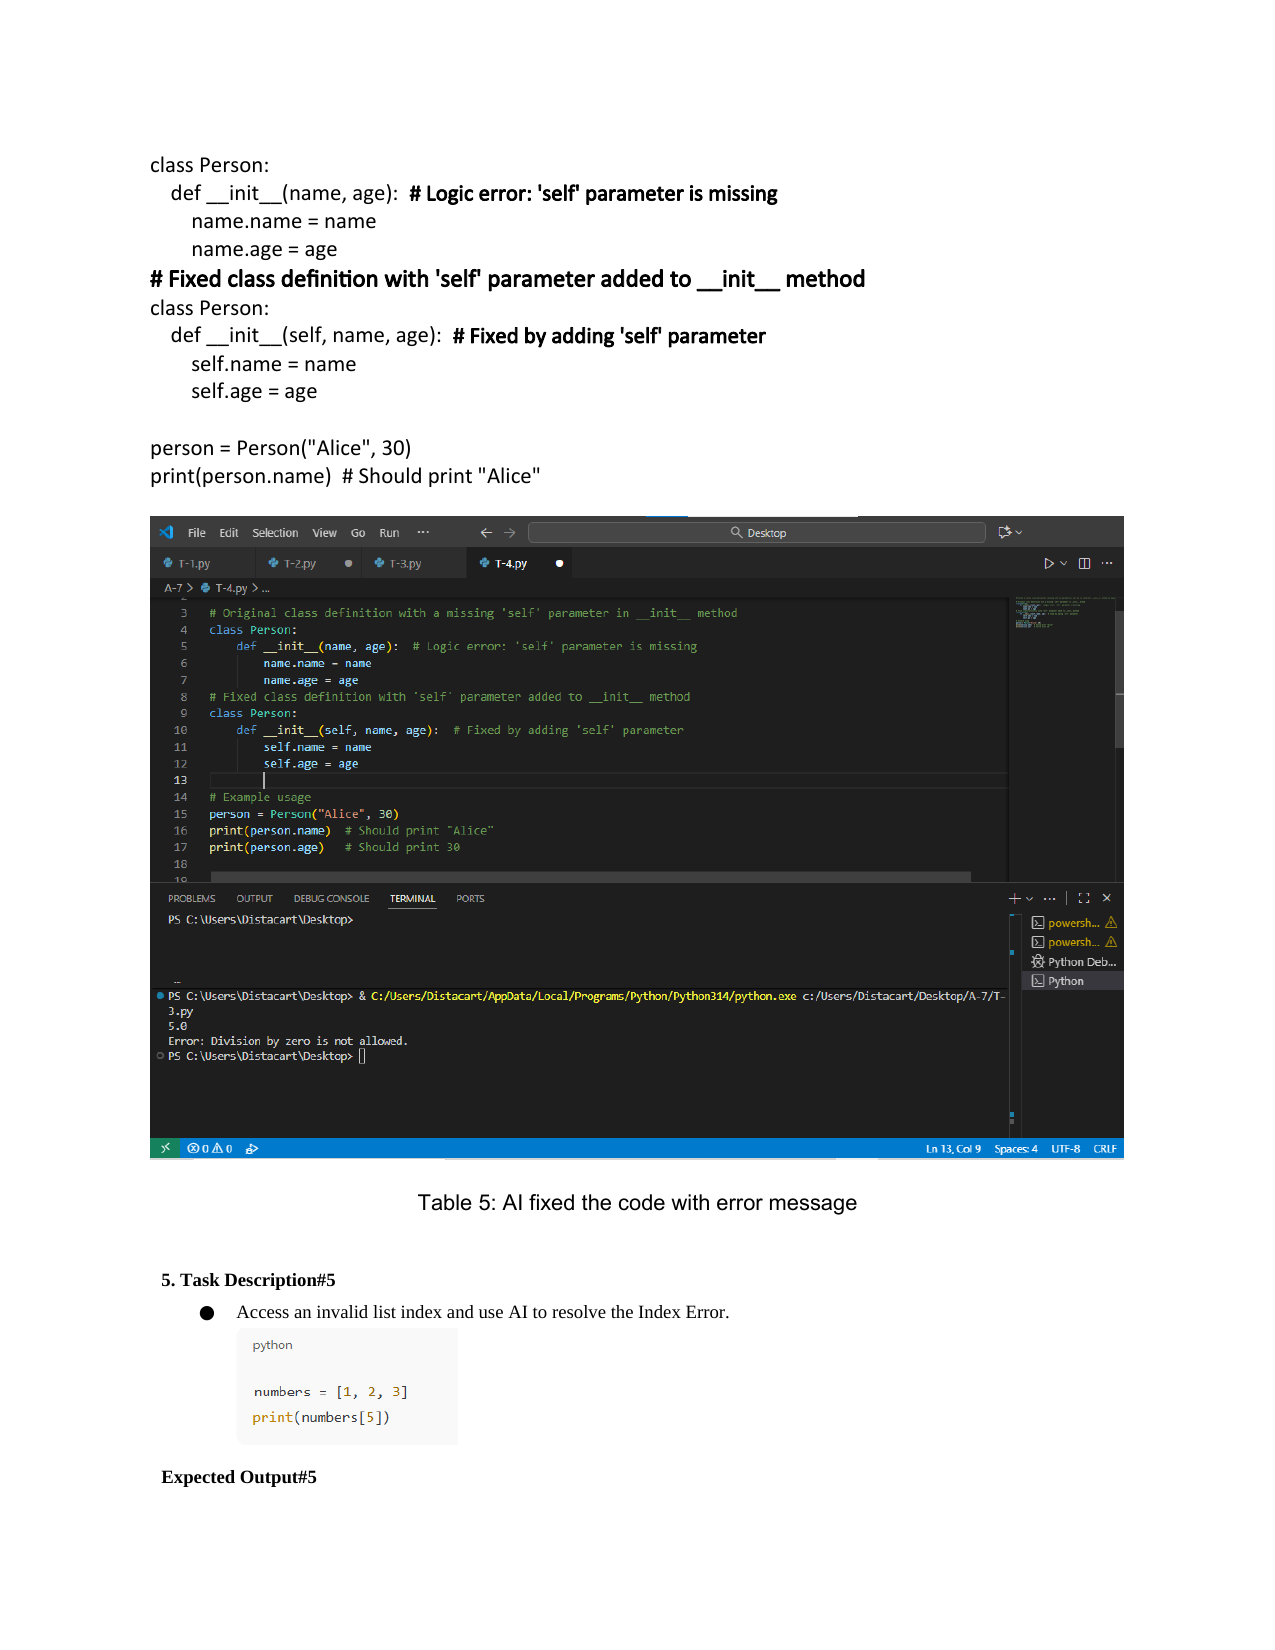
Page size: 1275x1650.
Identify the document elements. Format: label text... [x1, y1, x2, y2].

picture [150, 516, 1124, 1160]
text print(person.name) # Should print "Alice" [150, 461, 1125, 489]
list Access an invalid list index and use AI to resolve the Index Error. [199, 1290, 1125, 1329]
text Table 5: AI fixed the code with error message [150, 1190, 1125, 1216]
text Expected Output#5 [161, 1466, 1125, 1487]
text person = Person("Alice", 30) [150, 433, 1125, 461]
text def __init__(name, age): # Logic error: 'self' parameter is missing [150, 178, 1125, 206]
text def __init__(self, name, age): # Fixed by adding 'self' parameter [150, 321, 1125, 349]
text class Person: [150, 150, 1125, 178]
text name.name = name [150, 206, 1125, 234]
list Task Description#5 [161, 1269, 1125, 1290]
text self.age = age [150, 377, 1125, 405]
text name.age = age [150, 234, 1125, 262]
text # Fixed class definition with 'self' parameter added to __init__ method [150, 262, 1125, 293]
picture [236, 1328, 458, 1445]
text class Person: [150, 293, 1125, 321]
text self.name = name [150, 349, 1125, 377]
